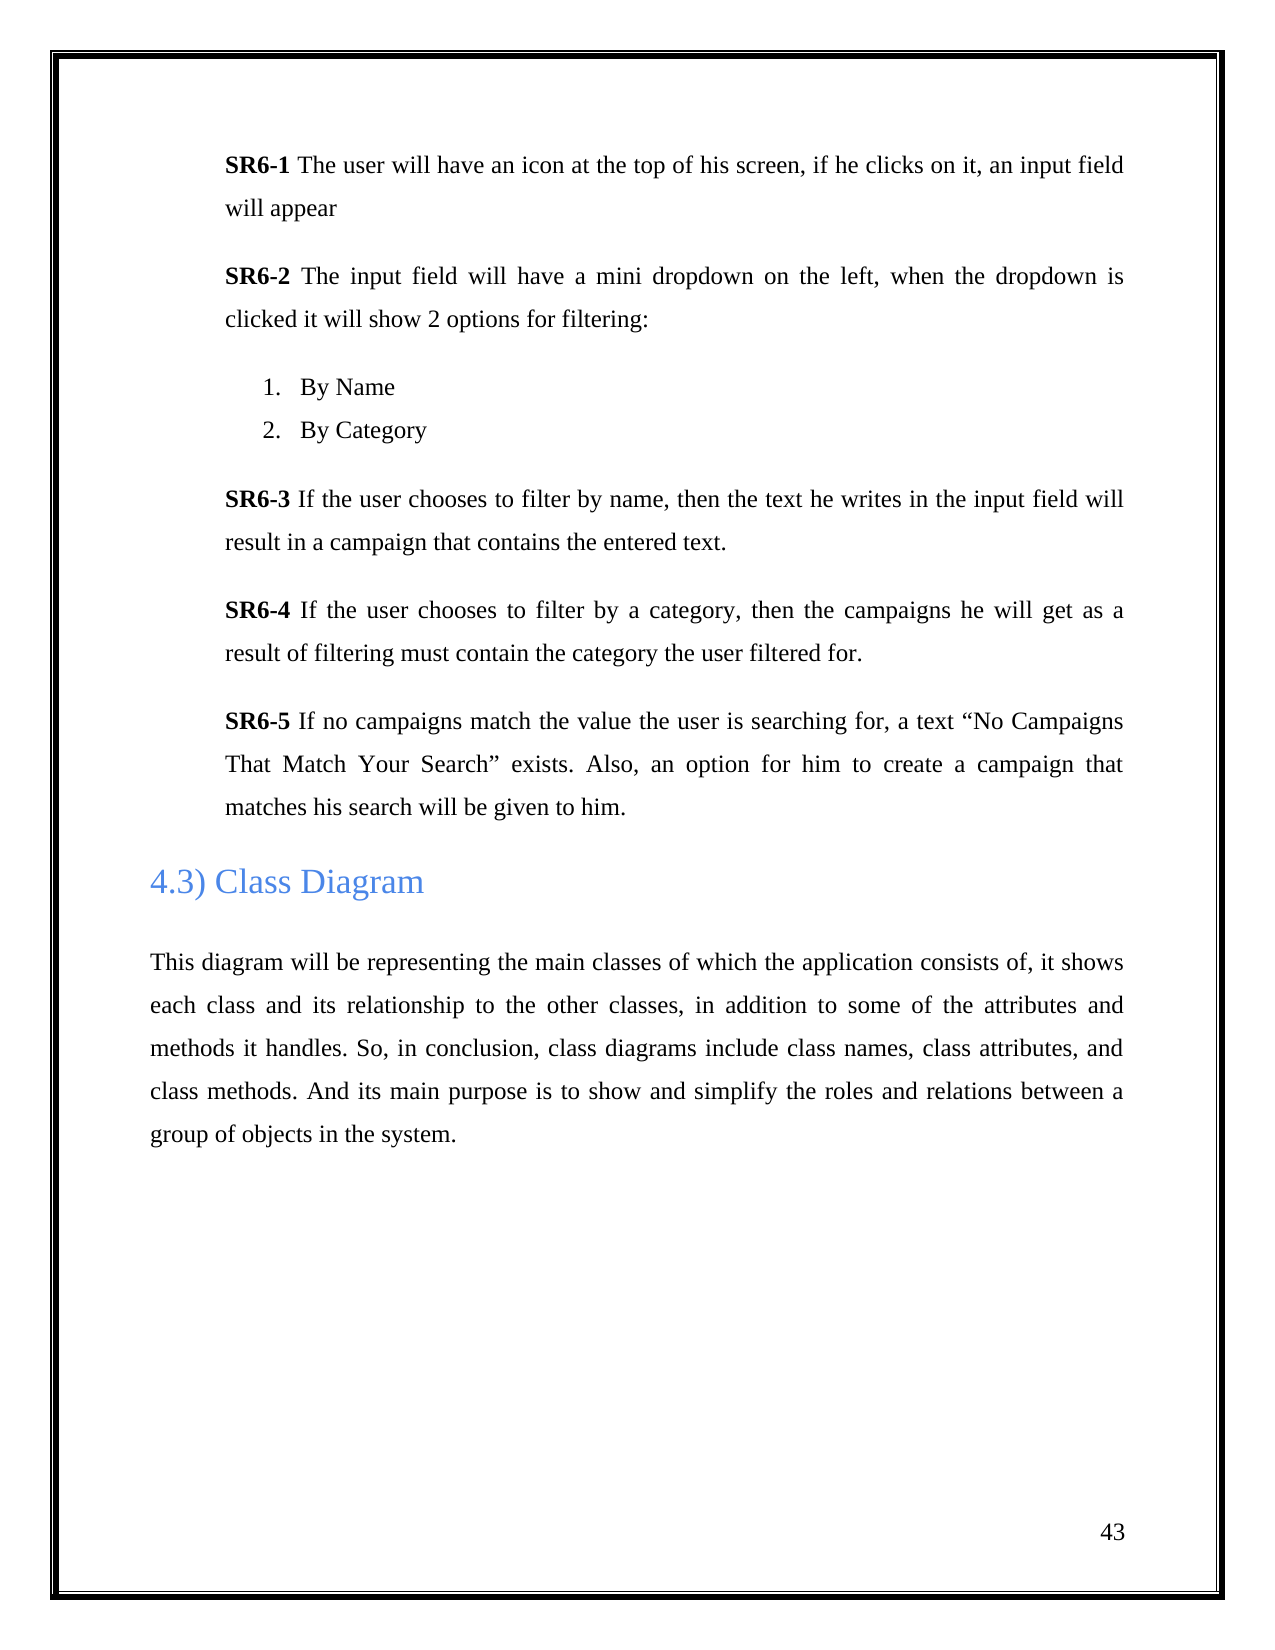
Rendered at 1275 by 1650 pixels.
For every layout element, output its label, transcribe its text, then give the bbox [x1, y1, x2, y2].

text SR6-5 If no campaigns match the value the user is searching for, a text “No Campaigns That Match Your Search” exists. Also, an option for him to create a campaign that matches his search will be given to him. [225, 706, 1125, 821]
text SR6-4 If the user chooses to filter by a category, then the campaigns he will get as a result of filtering must contain the category the user filtered for. [225, 595, 1125, 667]
list By Category [262, 416, 1125, 444]
text SR6-1 The user will have an icon at the top of his screen, if he clicks on it, an input field will appear [225, 150, 1125, 222]
list By Name [262, 372, 1125, 401]
text SR6-2 The input field will have a mini dropdown on the left, when the dropdown is clicked it will show 2 options for filtering: [225, 261, 1125, 333]
subtitle 4.3) Class Diagram [150, 861, 1125, 901]
text This diagram will be representing the main classes of which the application consists of, it shows each class and its relationship to the other classes, in addition to some of the attributes and methods it handles. So, in conclusion, class diagrams include class names, class attributes, and class methods. And its main purpose is to show and simplify the roles and relations between a group of objects in the system. [150, 947, 1125, 1148]
text SR6-3 If the user chooses to filter by name, then the text he writes in the input field will result in a campaign that contains the entered text. [225, 484, 1125, 556]
